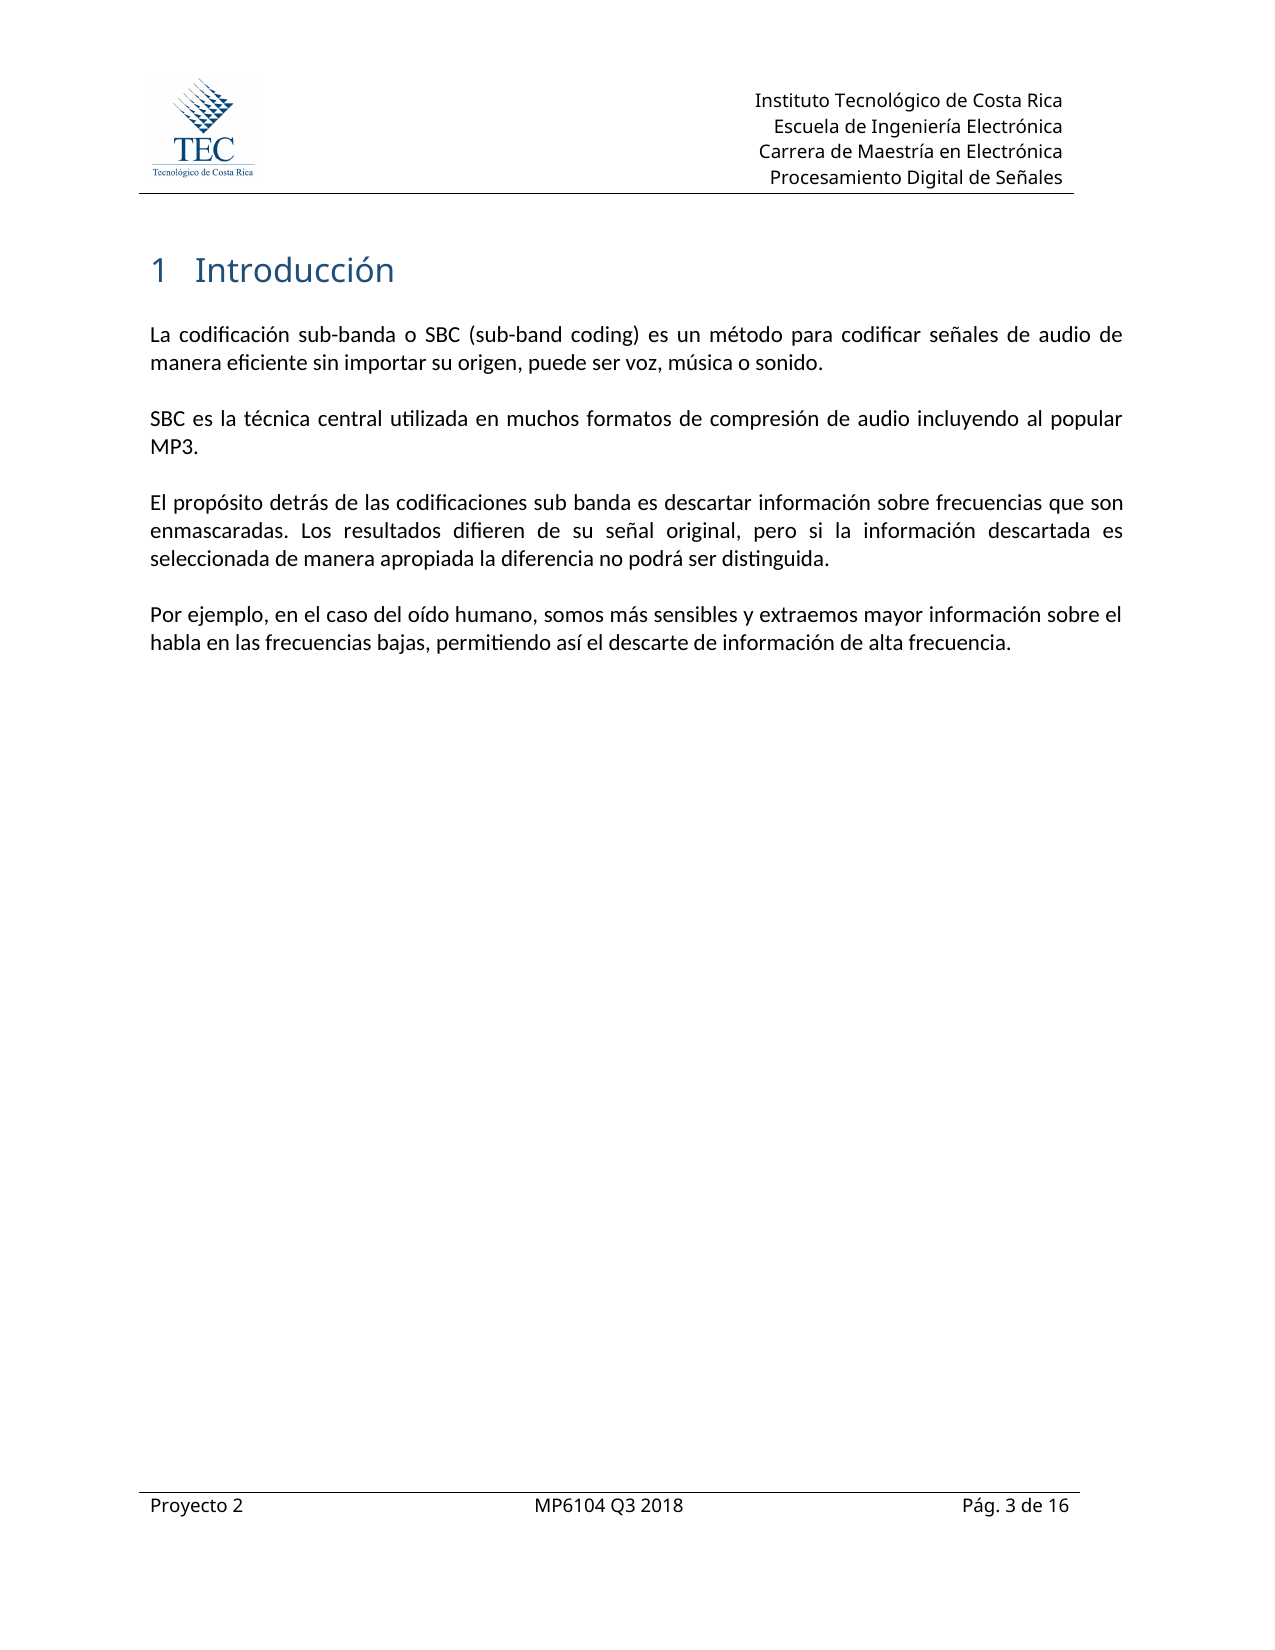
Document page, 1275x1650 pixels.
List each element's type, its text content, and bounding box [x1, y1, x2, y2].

text SBC es la técnica central utilizada en muchos formatos de compresión de audio incluyendo al popular MP3. [150, 404, 1125, 460]
picture [150, 75, 260, 182]
text La codificación sub-banda o SBC (sub-band coding) es un método para codificar señales de audio de manera eficiente sin importar su origen, puede ser voz, música o sonido. [150, 320, 1125, 376]
subtitle Introducción [150, 247, 1125, 292]
text Por ejemplo, en el caso del oído humano, somos más sensibles y extraemos mayor información sobre el habla en las frecuencias bajas, permitiendo así el descarte de información de alta frecuencia. [150, 600, 1125, 656]
text El propósito detrás de las codificaciones sub banda es descartar información sobre frecuencias que son enmascaradas. Los resultados difieren de su señal original, pero si la información descartada es seleccionada de manera apropiada la diferencia no podrá ser distinguida. [150, 488, 1125, 572]
